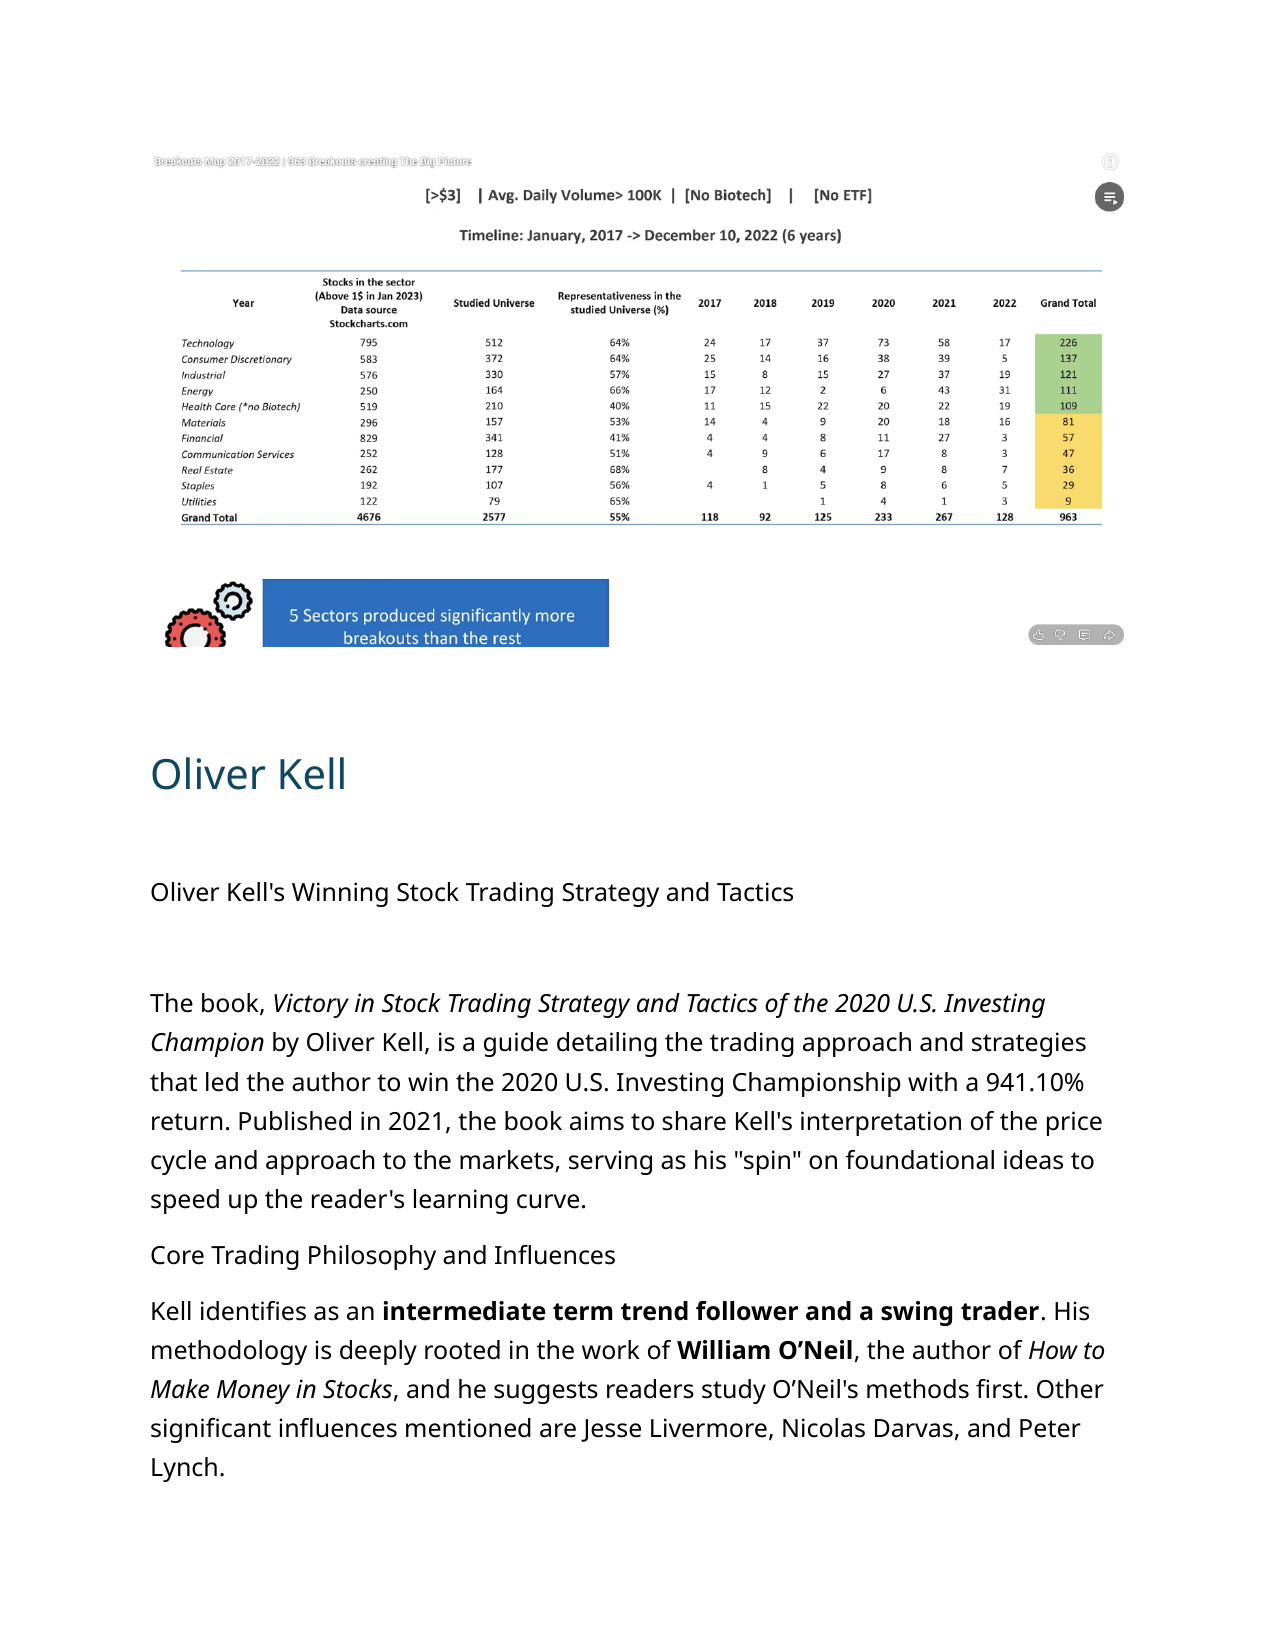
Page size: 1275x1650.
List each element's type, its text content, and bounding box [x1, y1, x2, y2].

text Core Trading Philosophy and Influences [150, 1237, 1125, 1272]
picture [150, 150, 1125, 647]
text Kell identifies as an intermediate term trend follower and a swing trader. His methodology is deeply rooted in the work of William O’Neil, the author of How to Make Money in Stocks, and he suggests readers study O’Neil's methods first. Other significant influences mentioned are Jesse Livermore, Nicolas Darvas, and Peter Lynch. [150, 1293, 1125, 1484]
text Oliver Kell's Winning Stock Trading Strategy and Tactics [150, 874, 1125, 908]
subtitle Oliver Kell [150, 745, 1125, 802]
text The book, Victory in Stock Trading Strategy and Tactics of the 2020 U.S. Investing Champion by Oliver Kell, is a guide detailing the trading approach and strategies that led the author to win the 2020 U.S. Investing Championship with a 941.10% return. Published in 2021, the book aims to share Kell's interpretation of the price cycle and approach to the markets, serving as his "spin" on foundational ideas to speed up the reader's learning curve. [150, 986, 1125, 1216]
